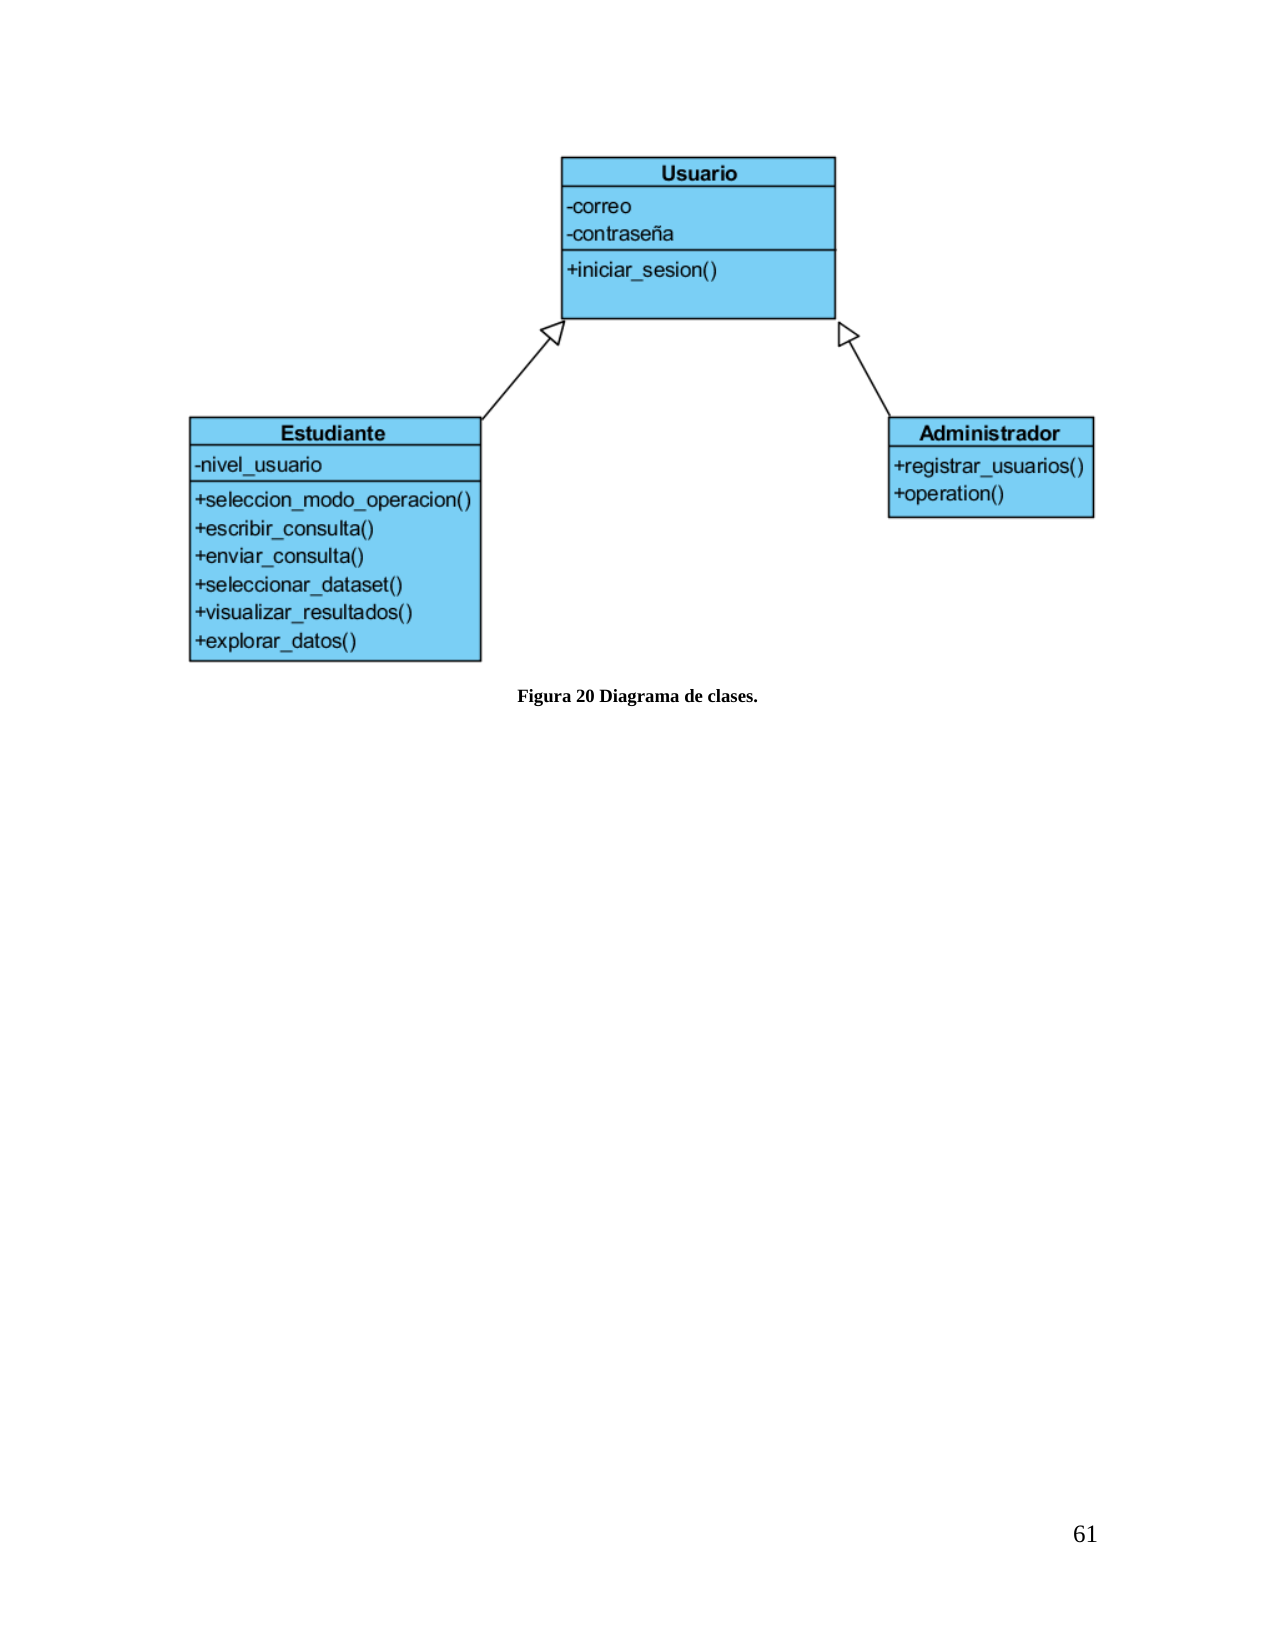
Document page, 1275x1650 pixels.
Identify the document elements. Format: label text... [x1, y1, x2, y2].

text Figura 20 Diagrama de clases. [177, 684, 1098, 706]
picture [177, 147, 1098, 668]
